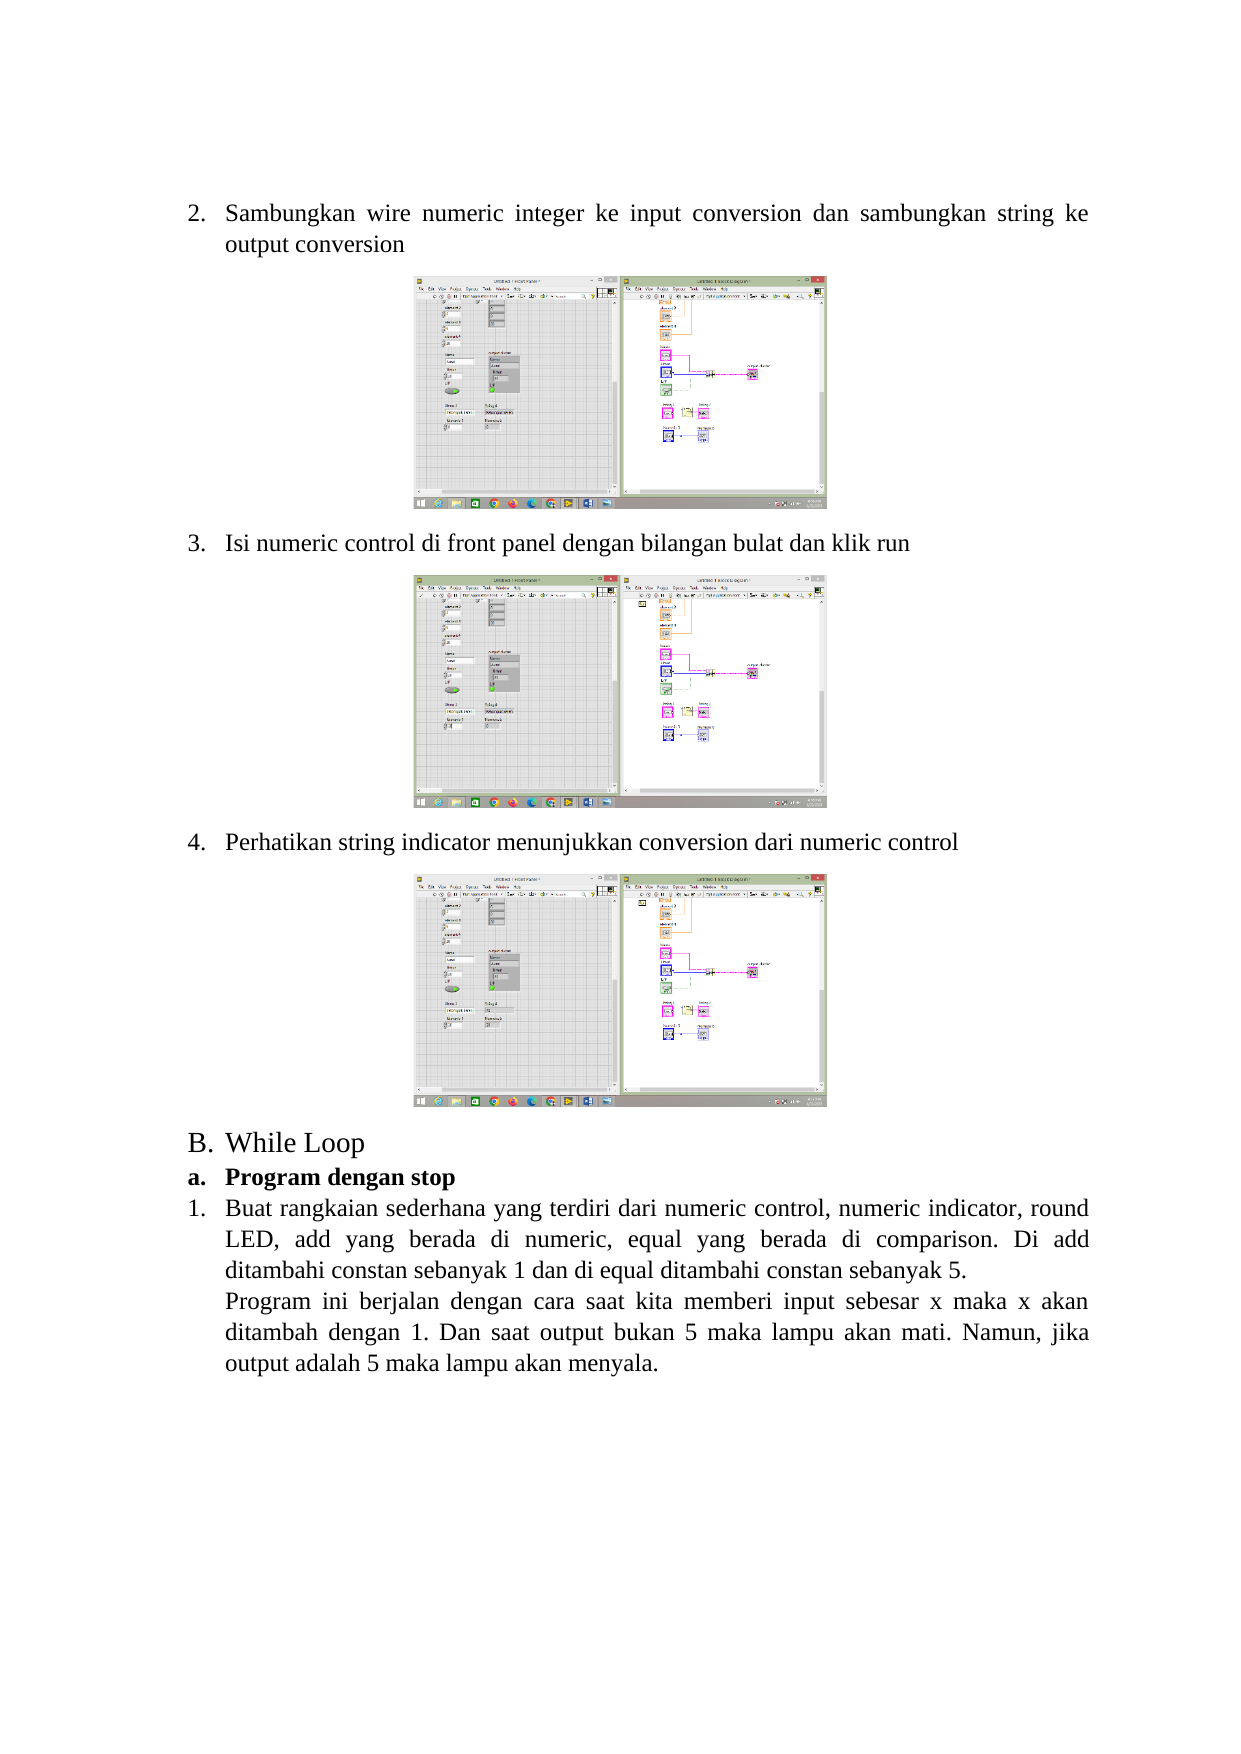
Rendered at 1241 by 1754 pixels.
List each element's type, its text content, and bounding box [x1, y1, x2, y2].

list Program dengan stop [187, 1162, 1090, 1191]
list Program ini berjalan dengan cara saat kita memberi input sebesar x maka x akan ditambah dengan 1. Dan saat output bukan 5 maka lampu akan mati. Namun, jika output adalah 5 maka lampu akan menyala. [225, 1286, 1090, 1377]
list Perhatikan string indicator menunjukkan conversion dari numeric control [187, 827, 1090, 855]
list Buat rangkaian sederhana yang terdiri dari numeric control, numeric indicator, round LED, add yang berada di numeric, equal yang berada di comparison. Di add ditambahi constan sebanyak 1 dan di equal ditambahi constan sebanyak 5. [187, 1193, 1090, 1284]
picture [413, 575, 827, 808]
picture [413, 276, 827, 509]
list Sambungkan wire numeric integer ke input conversion dan sambungkan string ke output conversion [187, 198, 1090, 257]
list While Loop [187, 1126, 1090, 1159]
list Isi numeric control di front panel dengan bilangan bulat dan klik run [187, 528, 1090, 556]
picture [413, 874, 827, 1107]
